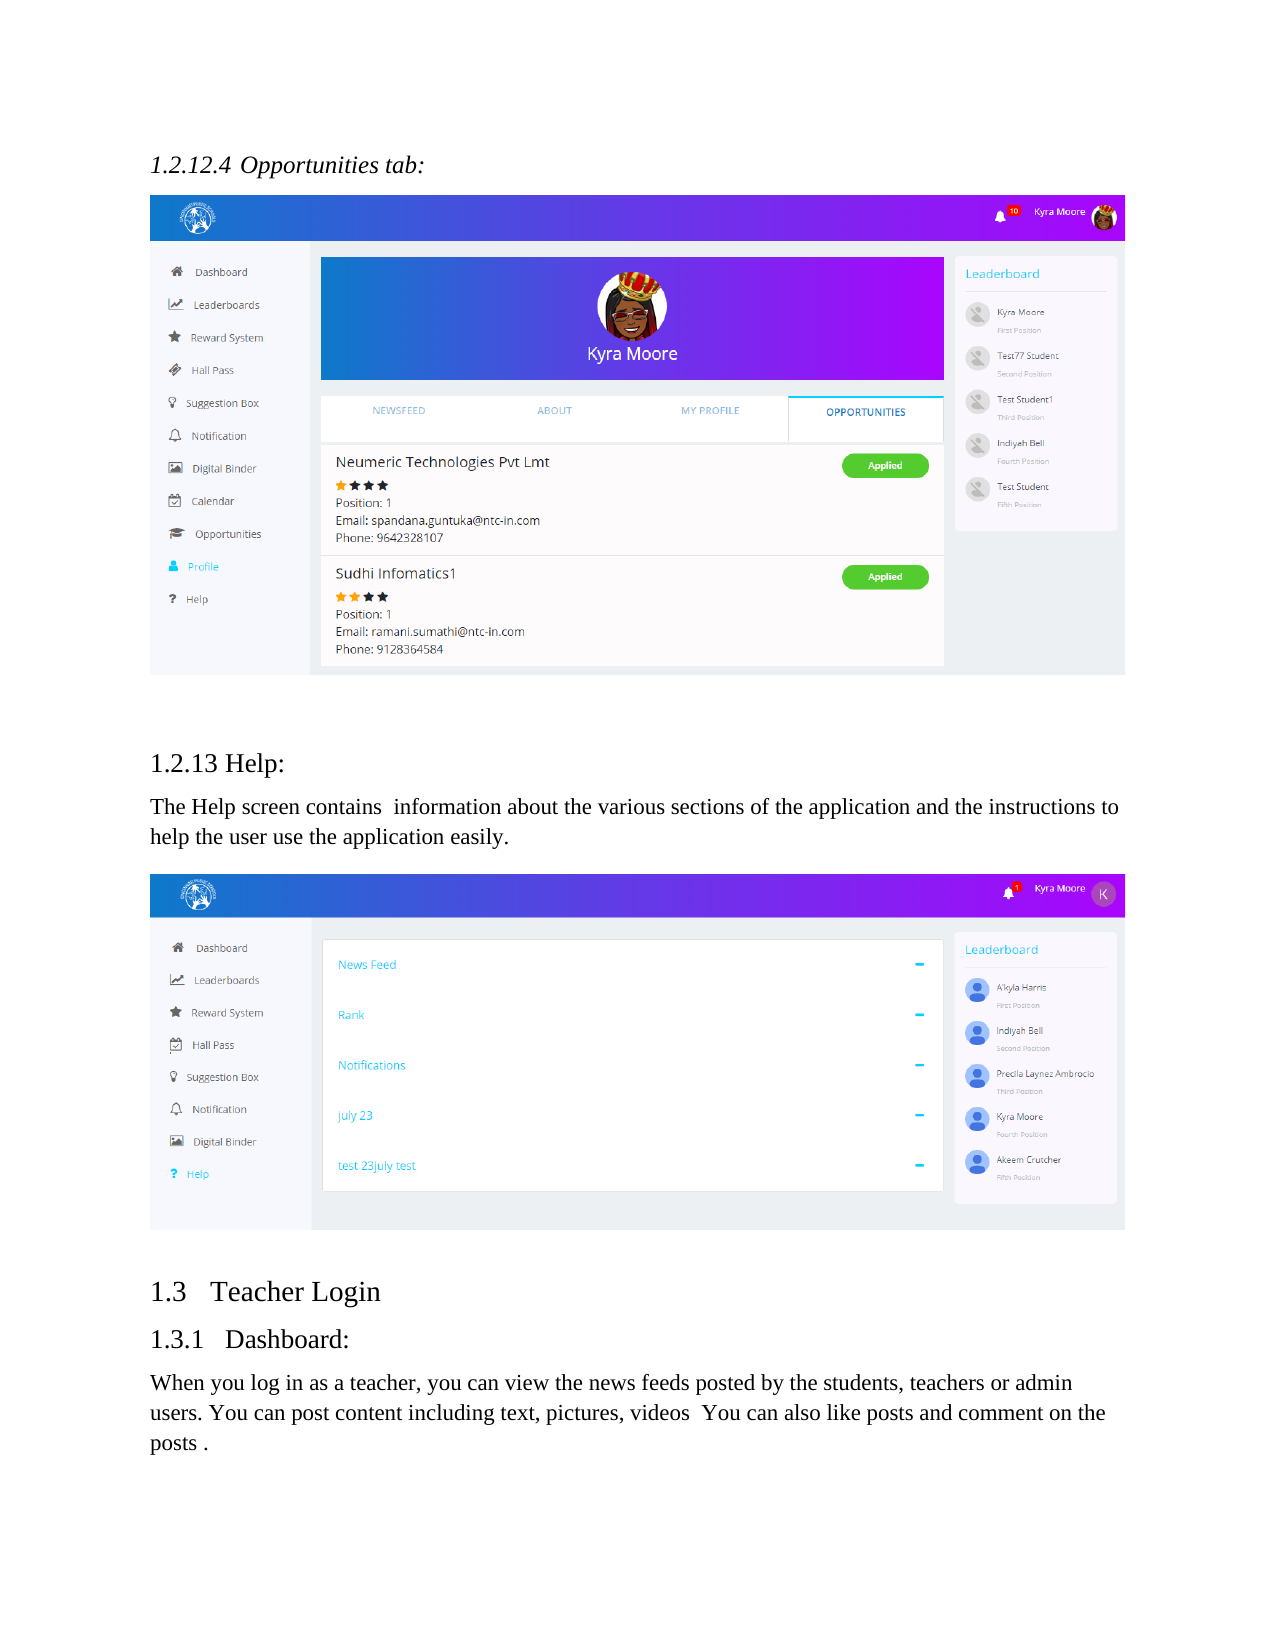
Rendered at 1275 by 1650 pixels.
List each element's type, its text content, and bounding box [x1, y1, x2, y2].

subtitle Teacher Login [150, 1274, 1125, 1308]
subtitle Opportunities tab: [150, 150, 1125, 179]
picture [150, 195, 1125, 675]
text When you log in as a teacher, you can view the news feeds posted by the students, teachers or admin users. You can post content including text, pictures, videos You can also like posts and comment on the posts . [150, 1369, 1125, 1456]
subtitle Dashboard: [150, 1323, 1125, 1354]
text The Help screen contains information about the various sections of the application and the instructions to help the user use the application easily. [150, 793, 1125, 849]
subtitle Help: [150, 747, 1125, 778]
picture [150, 874, 1125, 1250]
